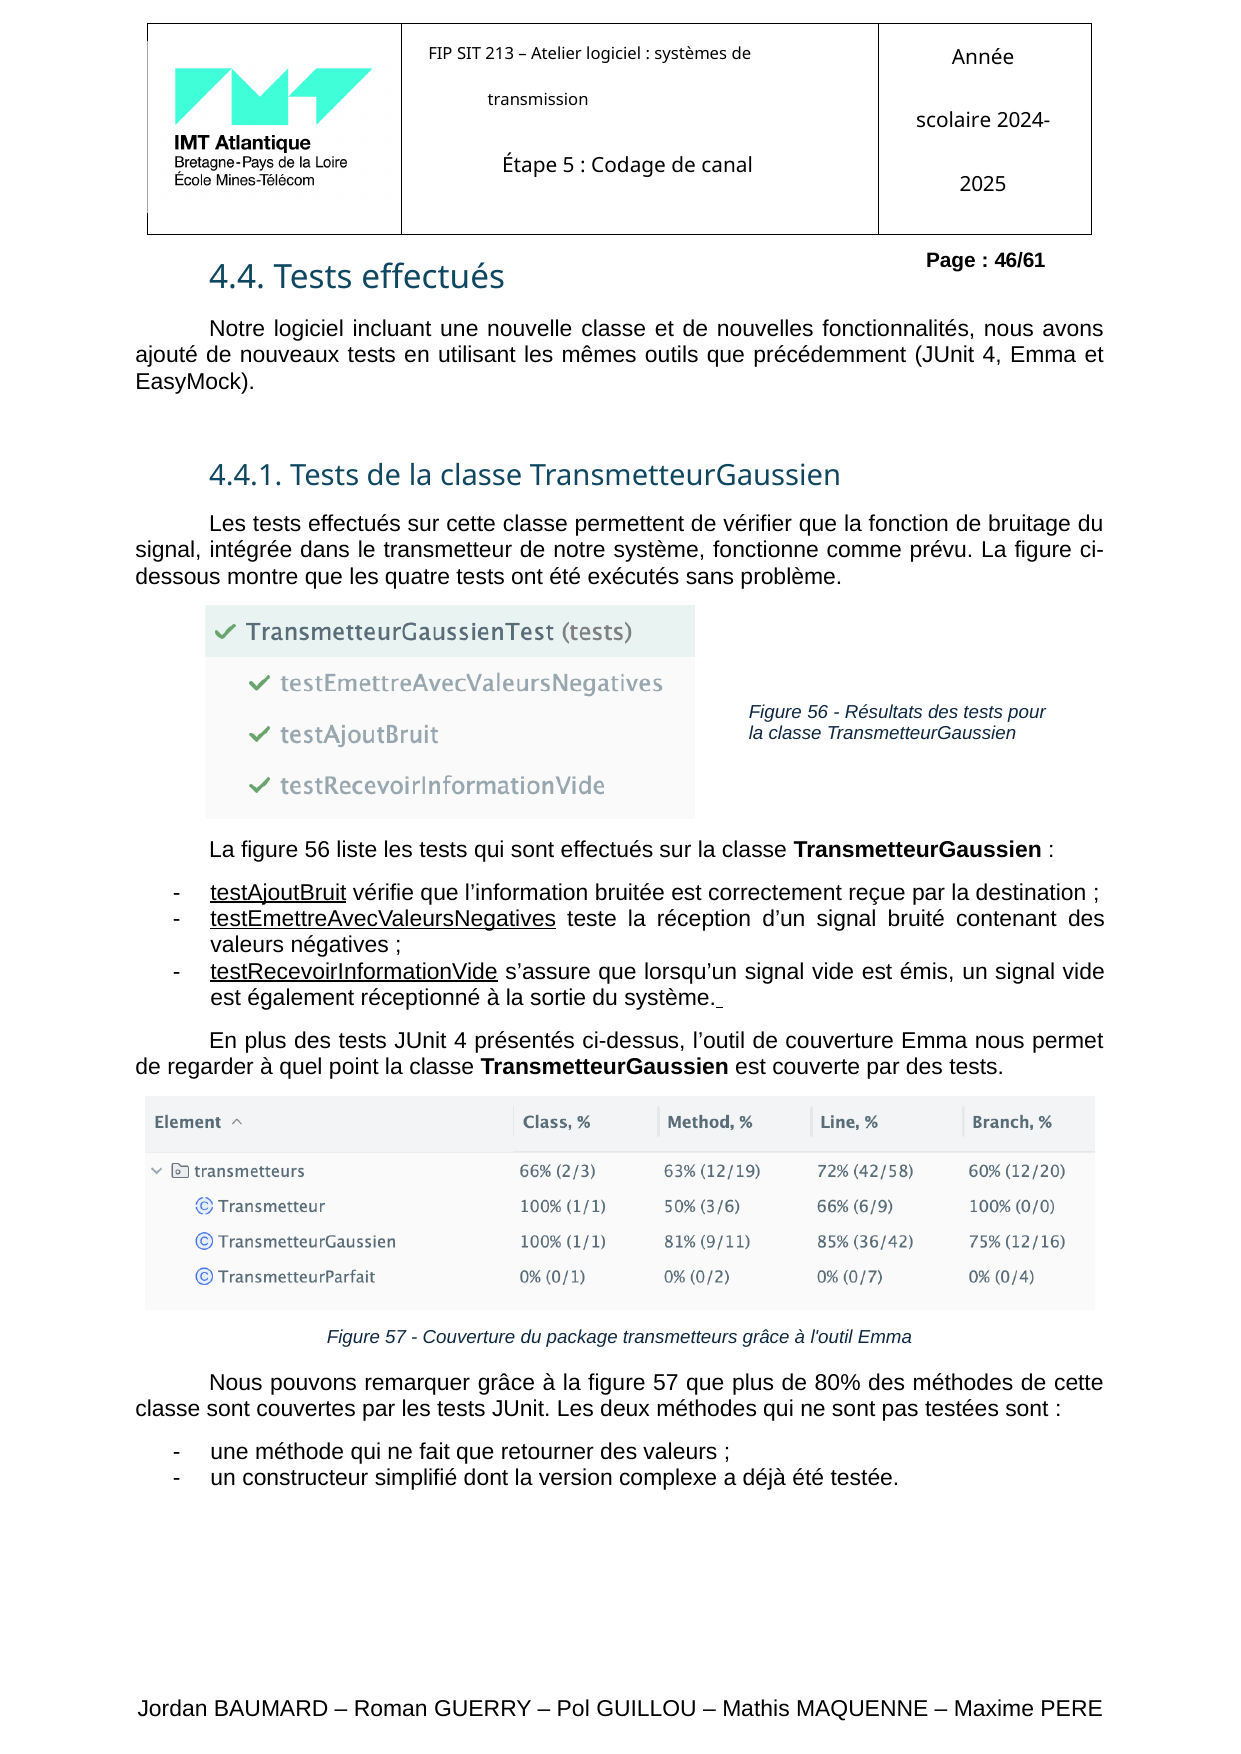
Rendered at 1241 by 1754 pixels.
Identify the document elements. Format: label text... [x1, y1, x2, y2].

list testAjoutBruit vérifie que l’information bruitée est correctement reçue par la destination ; [173, 878, 1105, 905]
list un constructeur simplifié dont la version complexe a déjà été testée. [173, 1464, 1105, 1491]
text La figure 56 liste les tests qui sont effectués sur la classe TransmetteurGaussien : [135, 836, 1105, 862]
subtitle 4.4. Tests effectués [135, 253, 1105, 298]
list testRecevoirInformationVide s’assure que lorsqu’un signal vide est émis, un signal vide est également réceptionné à la sortie du système. [173, 958, 1105, 1010]
picture [205, 605, 695, 819]
text Nous pouvons remarquer grâce à la figure 57 que plus de 80% des méthodes de cette classe sont couvertes par les tests JUnit. Les deux méthodes qui ne sont pas testées sont : [135, 1368, 1105, 1421]
text En plus des tests JUnit 4 présentés ci-dessus, l’outil de couverture Emma nous permet de regarder à quel point la classe TransmetteurGaussien est couverte par des tests. [135, 1027, 1105, 1080]
picture [145, 1096, 1096, 1310]
text Les tests effectués sur cette classe permettent de vérifier que la fonction de bruitage du signal, intégrée dans le transmetteur de notre système, fonctionne comme prévu. La figure ci-dessous montre que les quatre tests ont été exécutés sans problème. [135, 510, 1105, 589]
picture [147, 41, 401, 213]
text Notre logiciel incluant une nouvelle classe et de nouvelles fonctionnalités, nous avons ajouté de nouveaux tests en utilisant les mêmes outils que précédemment (JUnit 4, Emma et EasyMock). [135, 315, 1105, 394]
list une méthode qui ne fait que retourner des valeurs ; [173, 1438, 1105, 1464]
text Figure 57 - Couverture du package transmetteurs grâce à l'outil Emma [135, 1326, 1105, 1348]
subtitle 4.4.1. Tests de la classe TransmetteurGaussien [135, 454, 1105, 493]
list testEmettreAvecValeursNegatives teste la réception d’un signal bruité contenant des valeurs négatives ; [173, 905, 1105, 958]
